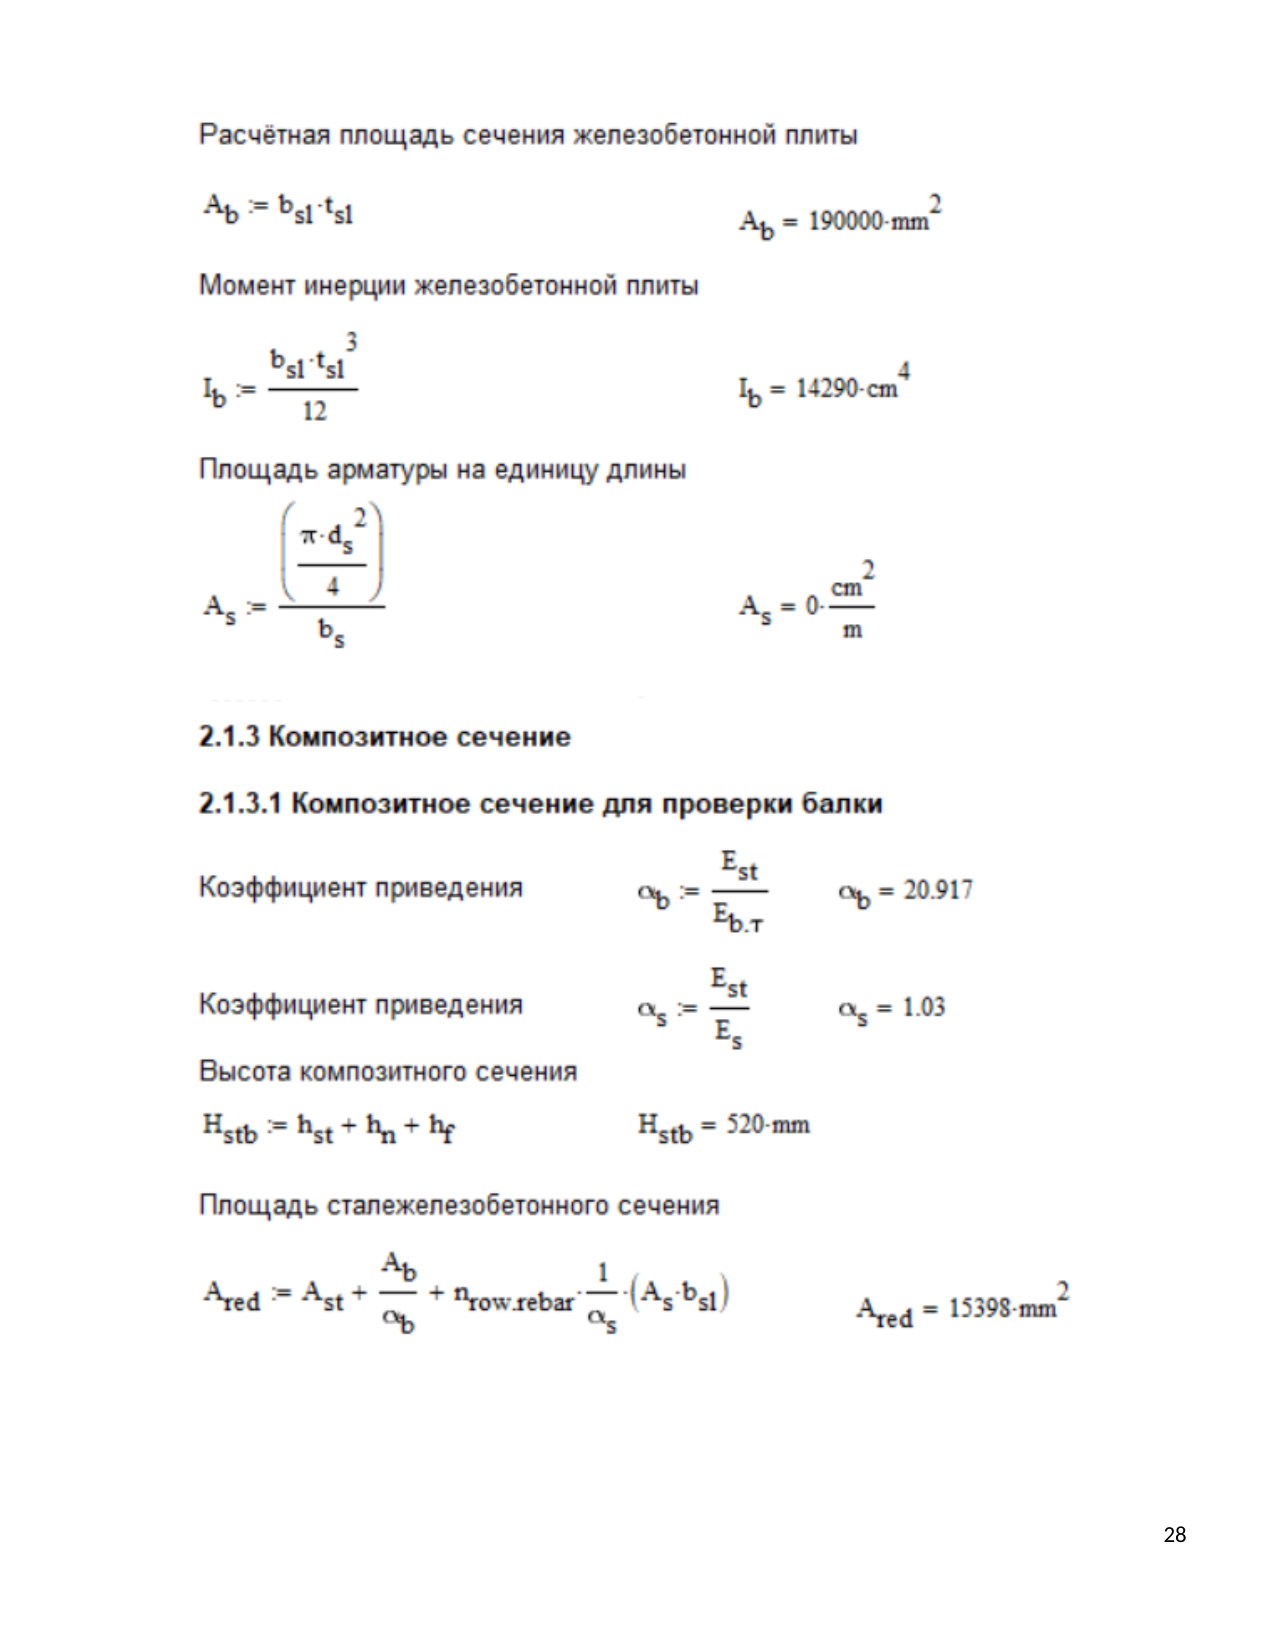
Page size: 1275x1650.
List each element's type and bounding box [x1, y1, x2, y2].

picture [177, 118, 1131, 1366]
